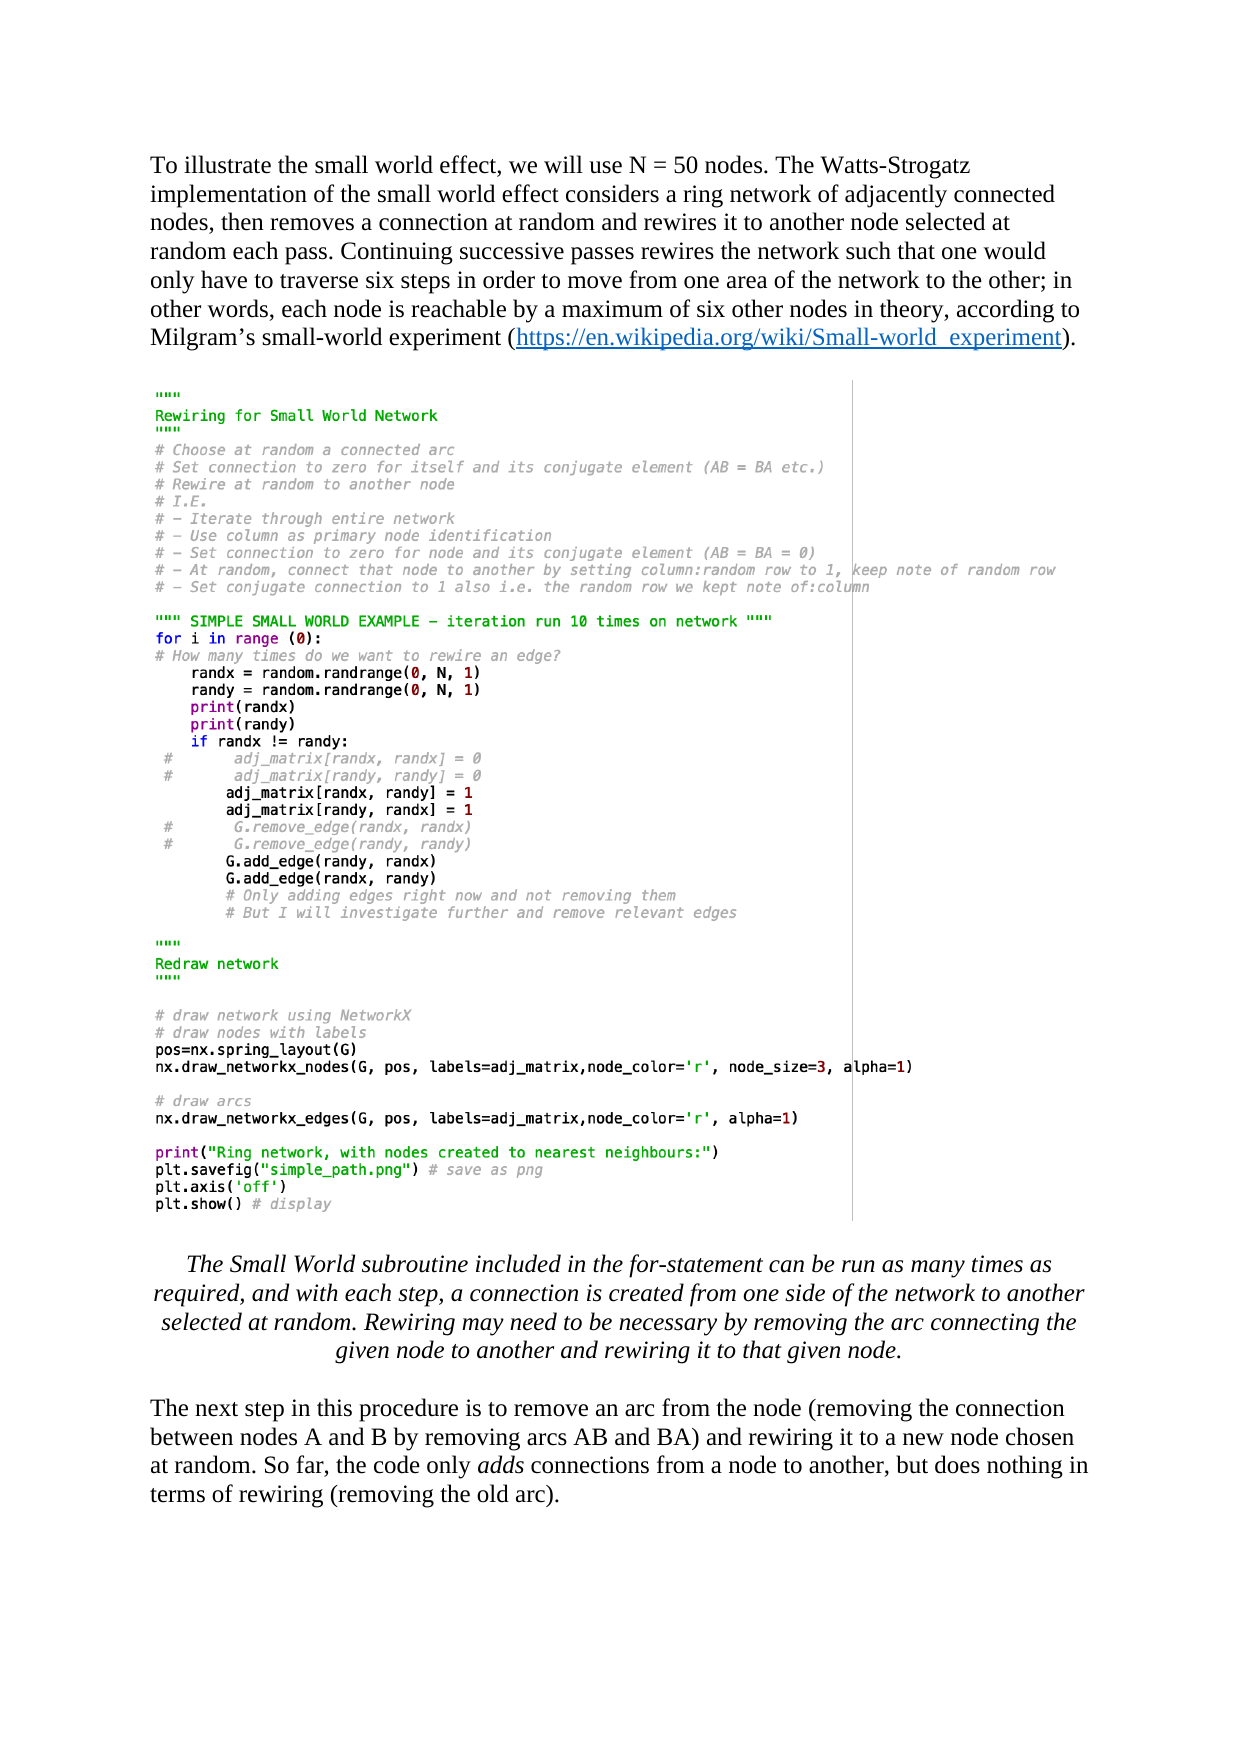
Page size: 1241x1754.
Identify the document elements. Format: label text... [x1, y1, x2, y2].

text The next step in this procedure is to remove an arc from the node (removing the connection between nodes A and B by removing arcs AB and BA) and rewiring it to a new node chosen at random. So far, the code only adds connections from a node to another, but does nothing in terms of rewiring (removing the old arc). [150, 1393, 1090, 1508]
text To illustrate the small world effect, we will use N = 50 nodes. The Watts-Strogatz implementation of the small world effect considers a ring network of adjacently connected nodes, then removes a connection at random and rewires it to another node selected at random each pass. Continuing successive passes rewires the network such that one would only have to traverse six steps in order to move from one area of the network to the other; in other words, each node is reachable by a maximum of six other nodes in theory, according to Milgram’s small-world experiment (https://en.wikipedia.org/wiki/Small-world_experiment). [150, 150, 1090, 351]
picture [150, 380, 1090, 1221]
text The Small World subroutine included in the for-statement can be run as many times as required, and with each step, a connection is created from one side of the network to another selected at random. Rewiring may need to be necessary by removing the arc connecting the given node to another and rewiring it to that given node. [150, 1249, 1090, 1364]
